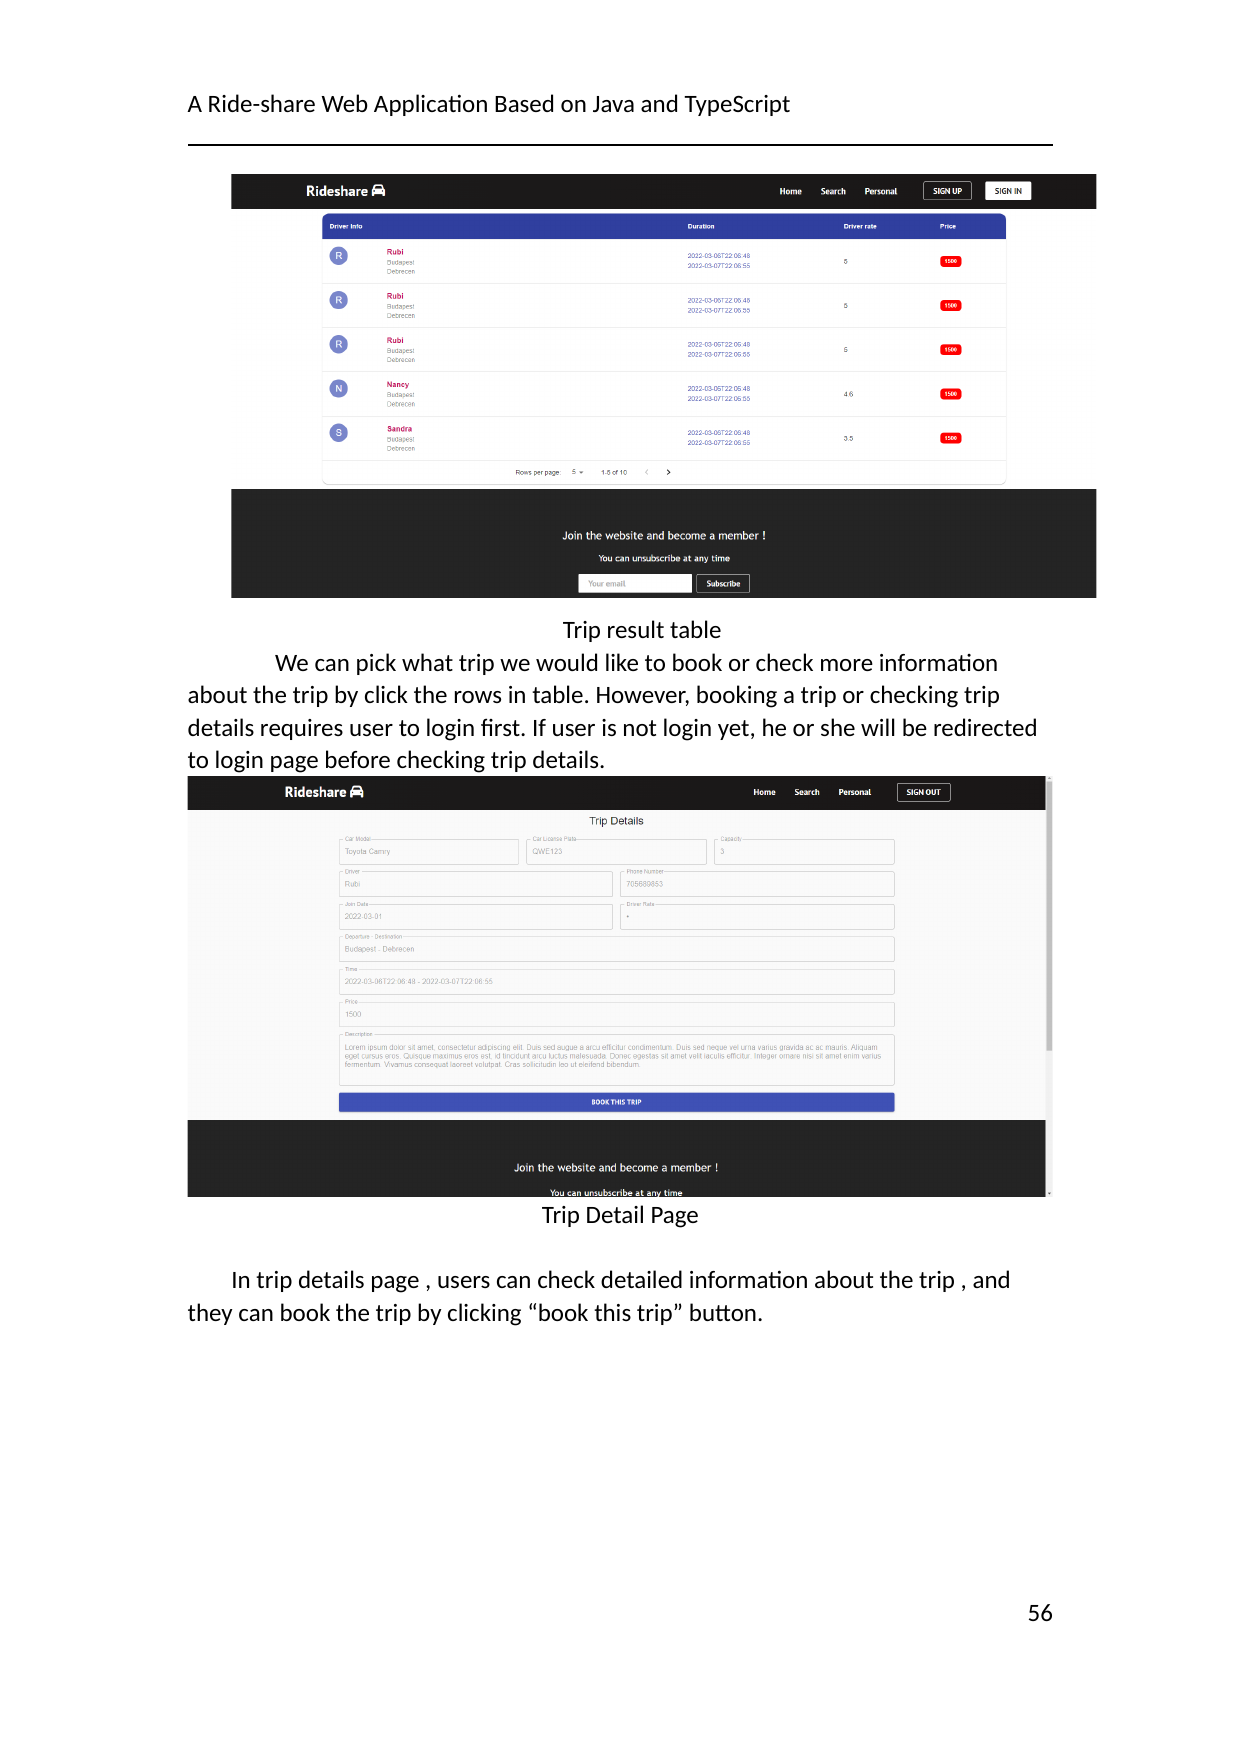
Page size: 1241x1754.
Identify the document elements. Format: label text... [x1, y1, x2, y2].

text Trip Detail Page [187, 1198, 1053, 1231]
text We can pick what trip we would like to book or check more information about the trip by click the rows in table. However, booking a trip or checking trip details requires user to login first. If user is not login yet, he or she will be redirected to login page before checking trip details. [187, 646, 1053, 776]
picture [231, 174, 1097, 598]
text Trip result table [187, 613, 1053, 646]
text In trip details page , users can check detailed information about the trip , and they can book the trip by clicking “book this trip” button. [187, 1263, 1053, 1328]
picture [187, 776, 1053, 1197]
